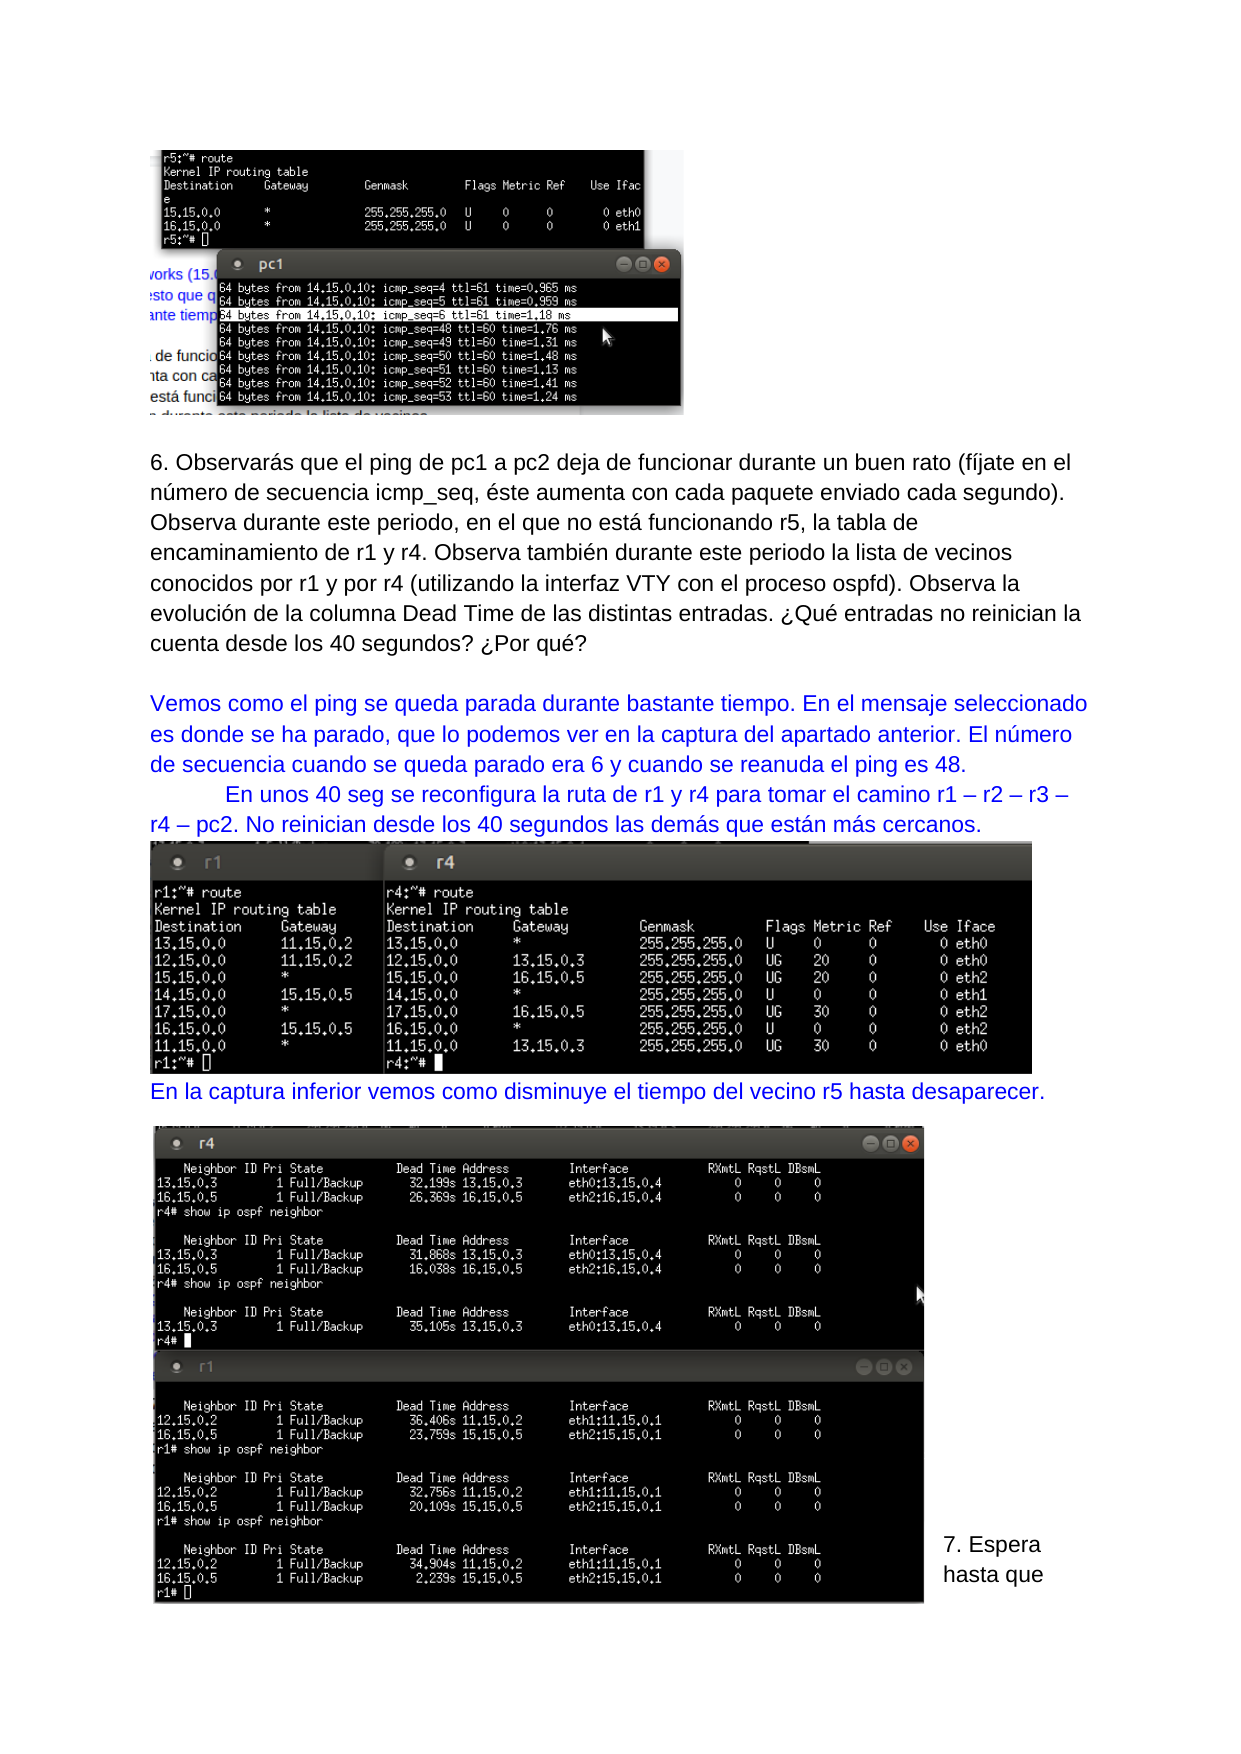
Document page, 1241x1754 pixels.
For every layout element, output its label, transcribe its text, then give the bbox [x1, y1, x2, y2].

text 6. Observarás que el ping de pc1 a pc2 deja de funcionar durante un buen rato (fíjate en el [150, 449, 1090, 475]
picture [150, 841, 1032, 1074]
text Vemos como el ping se queda parada durante bastante tiempo. En el mensaje seleccionado es donde se ha parado, que lo podemos ver en la captura del apartado anterior. El número de secuencia cuando se queda parado era 6 y cuando se reanuda el ping es 48. [150, 690, 1090, 777]
text En unos 40 seg se reconfigura la ruta de r1 y r4 para tomar el camino r1 – r2 – r3 – r4 – pc2. No reinician desde los 40 segundos las demás que están más cercanos. [150, 781, 1090, 837]
text Observa durante este periodo, en el que no está funcionando r5, la tabla de encaminamiento de r1 y r4. Observa también durante este periodo la lista de vecinos conocidos por r1 y por r4 (utilizando la interfaz VTY con el proceso ospfd). Observa la evolución de la columna Dead Time de las distintas entradas. ¿Qué entradas no reinician la cuenta desde los 40 segundos? ¿Por qué? [150, 509, 1090, 656]
picture [150, 150, 684, 415]
text En la captura inferior vemos como disminuye el tiempo del vecino r5 hasta desaparecer. [150, 1078, 1090, 1104]
text número de secuencia icmp_seq, éste aumenta con cada paquete enviado cada segundo). [150, 479, 1090, 505]
picture [153, 1126, 925, 1604]
